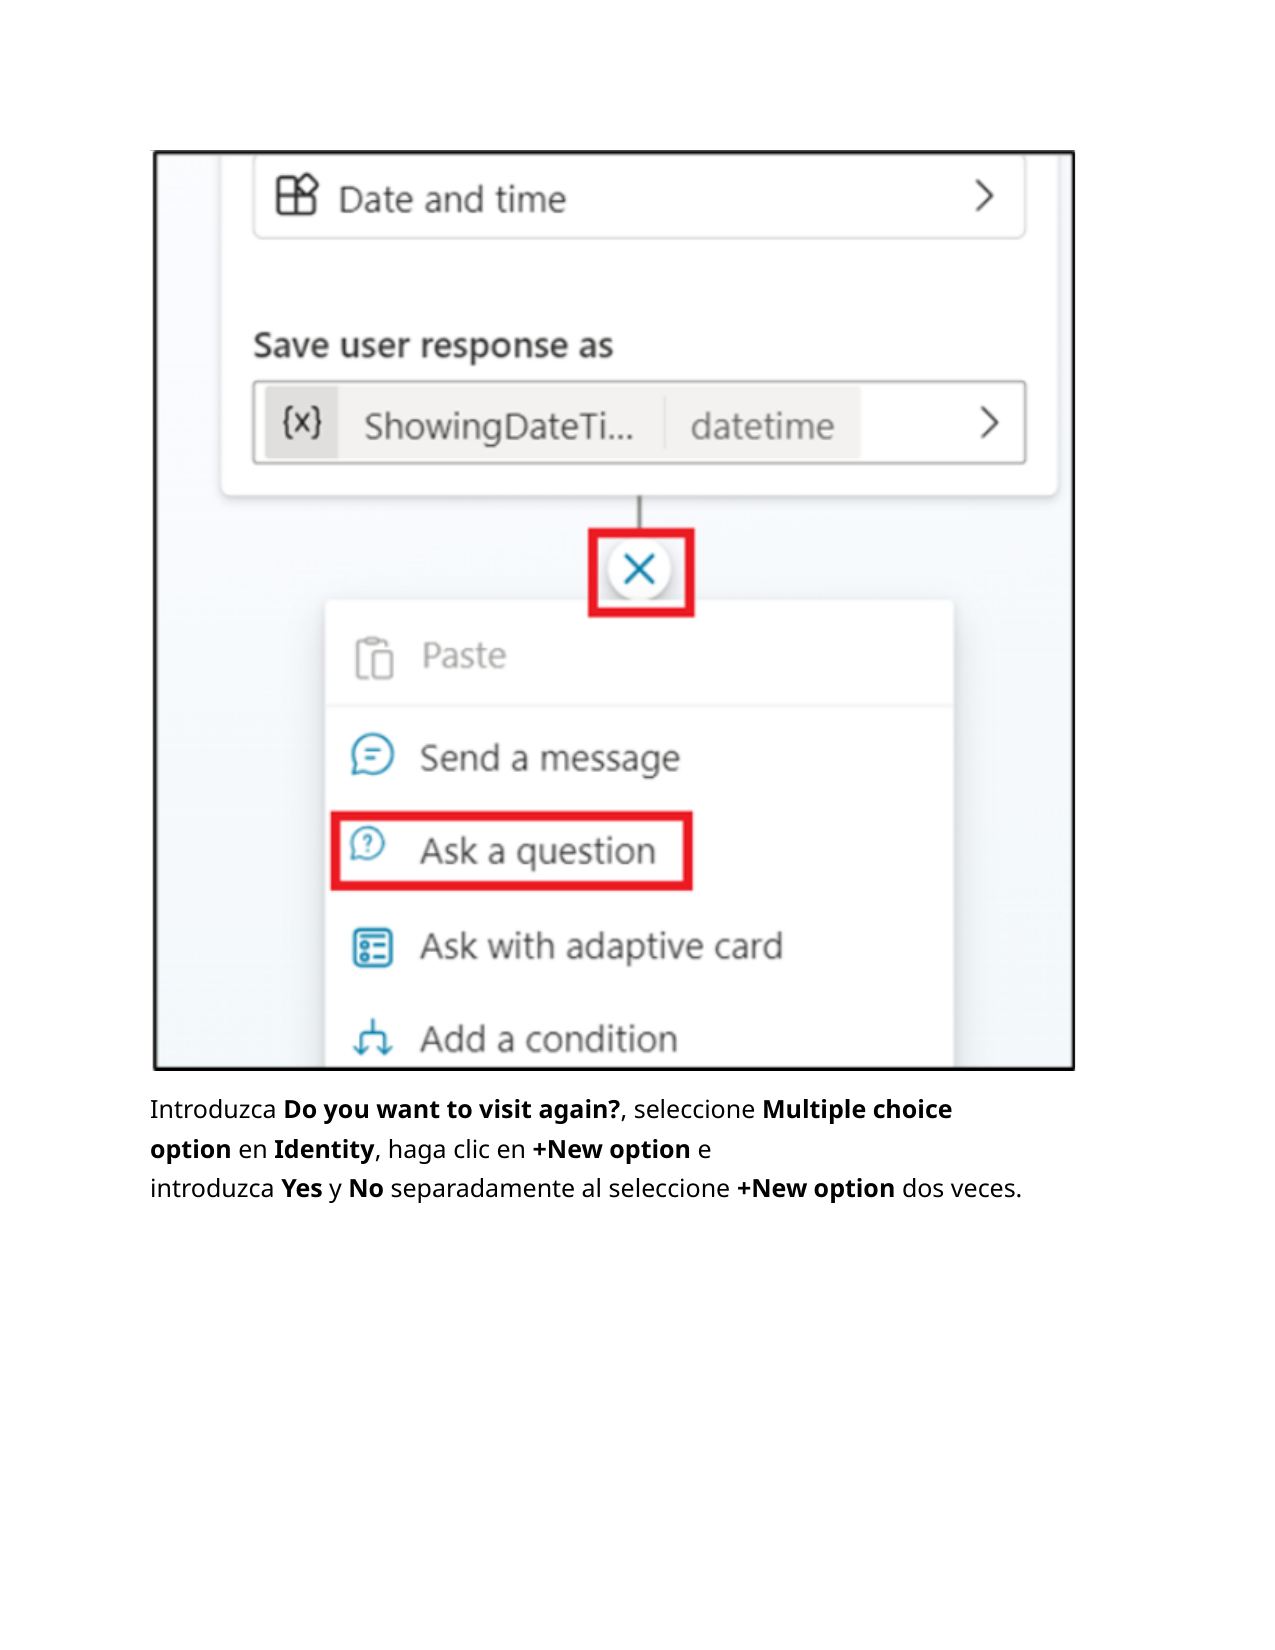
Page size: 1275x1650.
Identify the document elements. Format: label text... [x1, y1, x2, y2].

text Introduzca Do you want to visit again?, seleccione Multiple choice option en Identity, haga clic en +New option e introduzca Yes y No separadamente al seleccione +New option dos veces. [150, 1092, 1125, 1204]
picture [150, 150, 1076, 1071]
